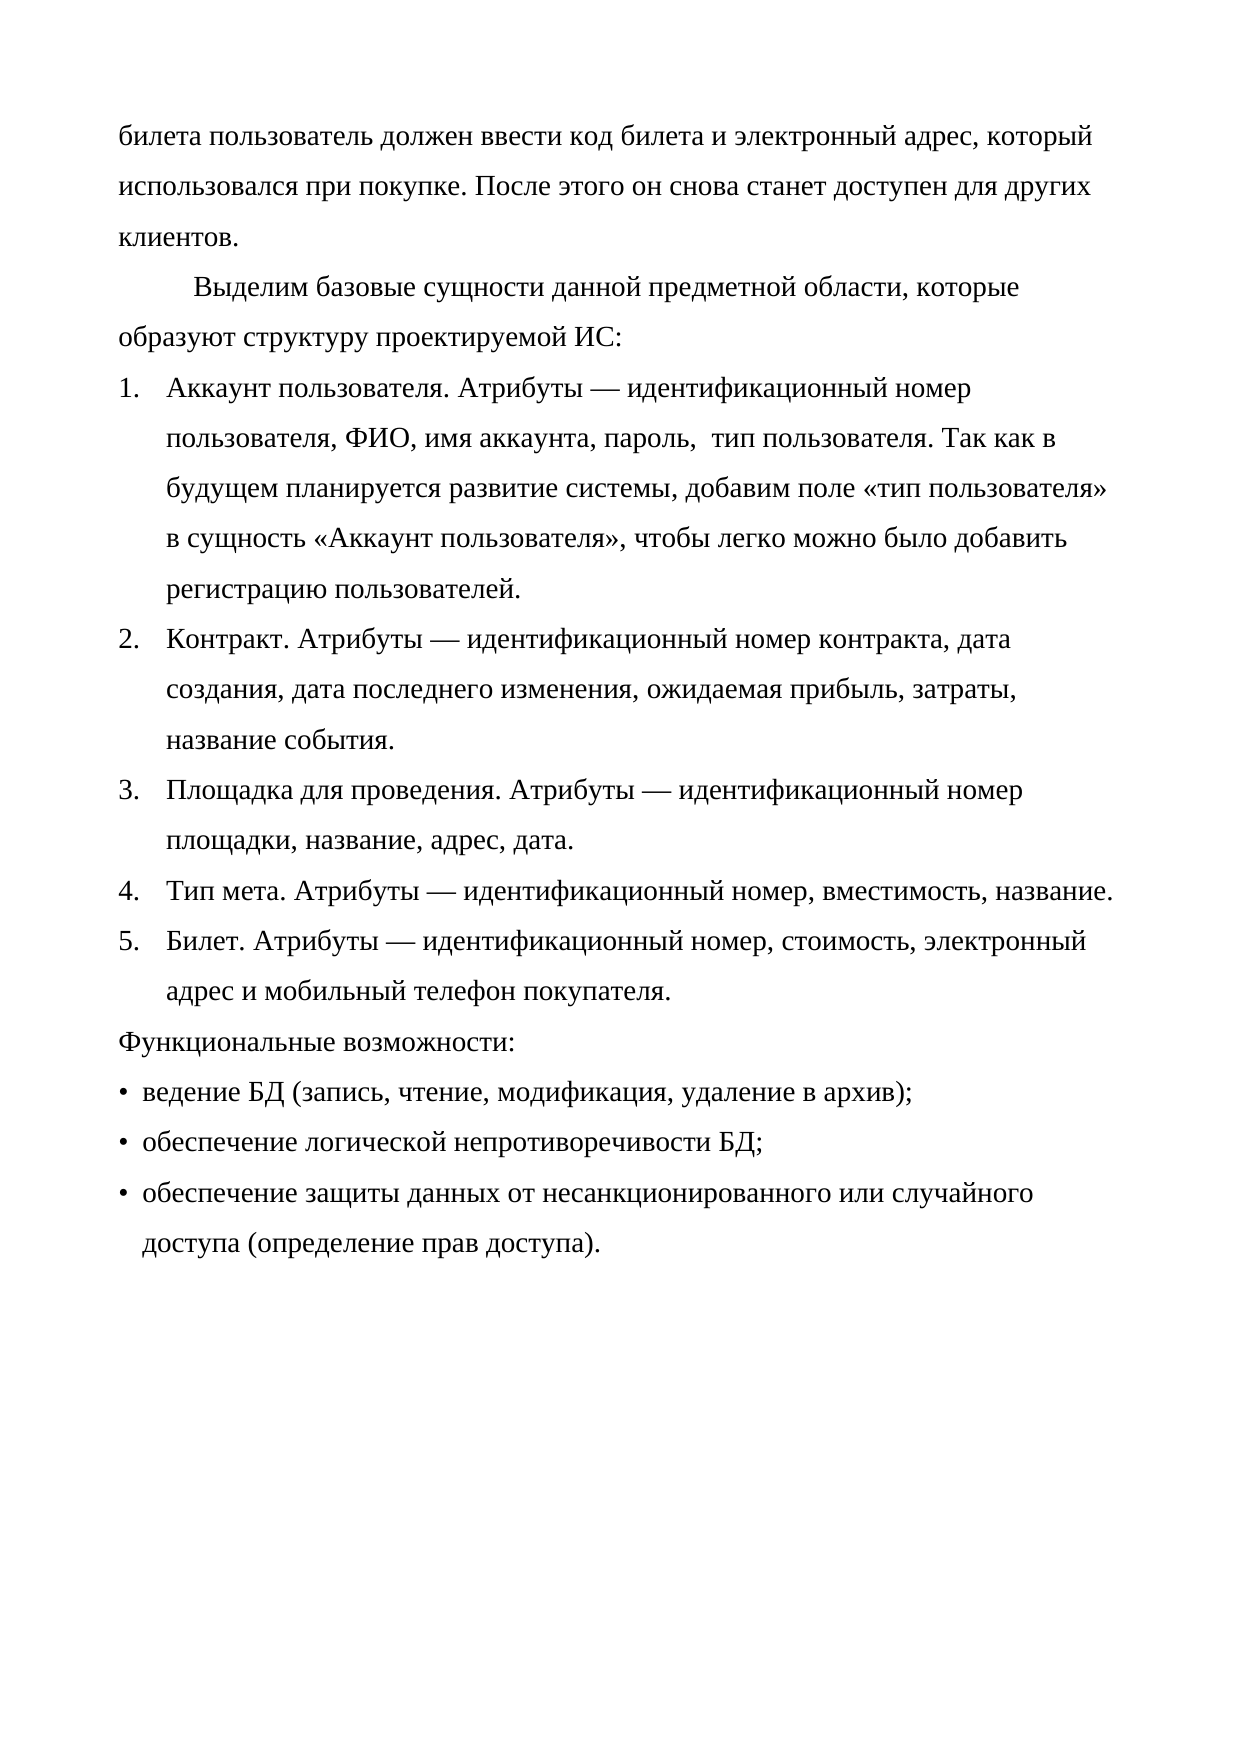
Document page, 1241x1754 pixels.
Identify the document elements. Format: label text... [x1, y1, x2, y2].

list Билет. Атрибуты — идентификационный номер, стоимость, электронный адрес и мобильный телефон покупателя. [118, 923, 1122, 1007]
list Аккаунт пользователя. Атрибуты — идентификационный номер пользователя, ФИО, имя аккаунта, пароль, тип пользователя. Так как в будущем планируется развитие системы, добавим поле «тип пользователя» в сущность «Аккаунт пользователя», чтобы легко можно было добавить регистрацию пользователей. [118, 370, 1122, 604]
list ведение БД (запись, чтение, модификация, удаление в архив); [118, 1074, 1122, 1108]
list Контракт. Атрибуты — идентификационный номер контракта, дата создания, дата последнего изменения, ожидаемая прибыль, затраты, название события. [118, 621, 1122, 755]
list обеспечение логической непротиворечивости БД; [118, 1124, 1122, 1158]
text Выделим базовые сущности данной предметной области, которые образуют структуру проектируемой ИС: [118, 269, 1122, 353]
list Площадка для проведения. Атрибуты — идентификационный номер площадки, название, адрес, дата. [118, 772, 1122, 856]
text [118, 118, 1122, 252]
list Тип мета. Атрибуты — идентификационный номер, вместимость, название. [118, 873, 1122, 906]
list обеспечение защиты данных от несанкционированного или случайного доступа (определение прав доступа). [118, 1175, 1122, 1258]
text Функциональные возможности: [118, 1024, 1122, 1057]
